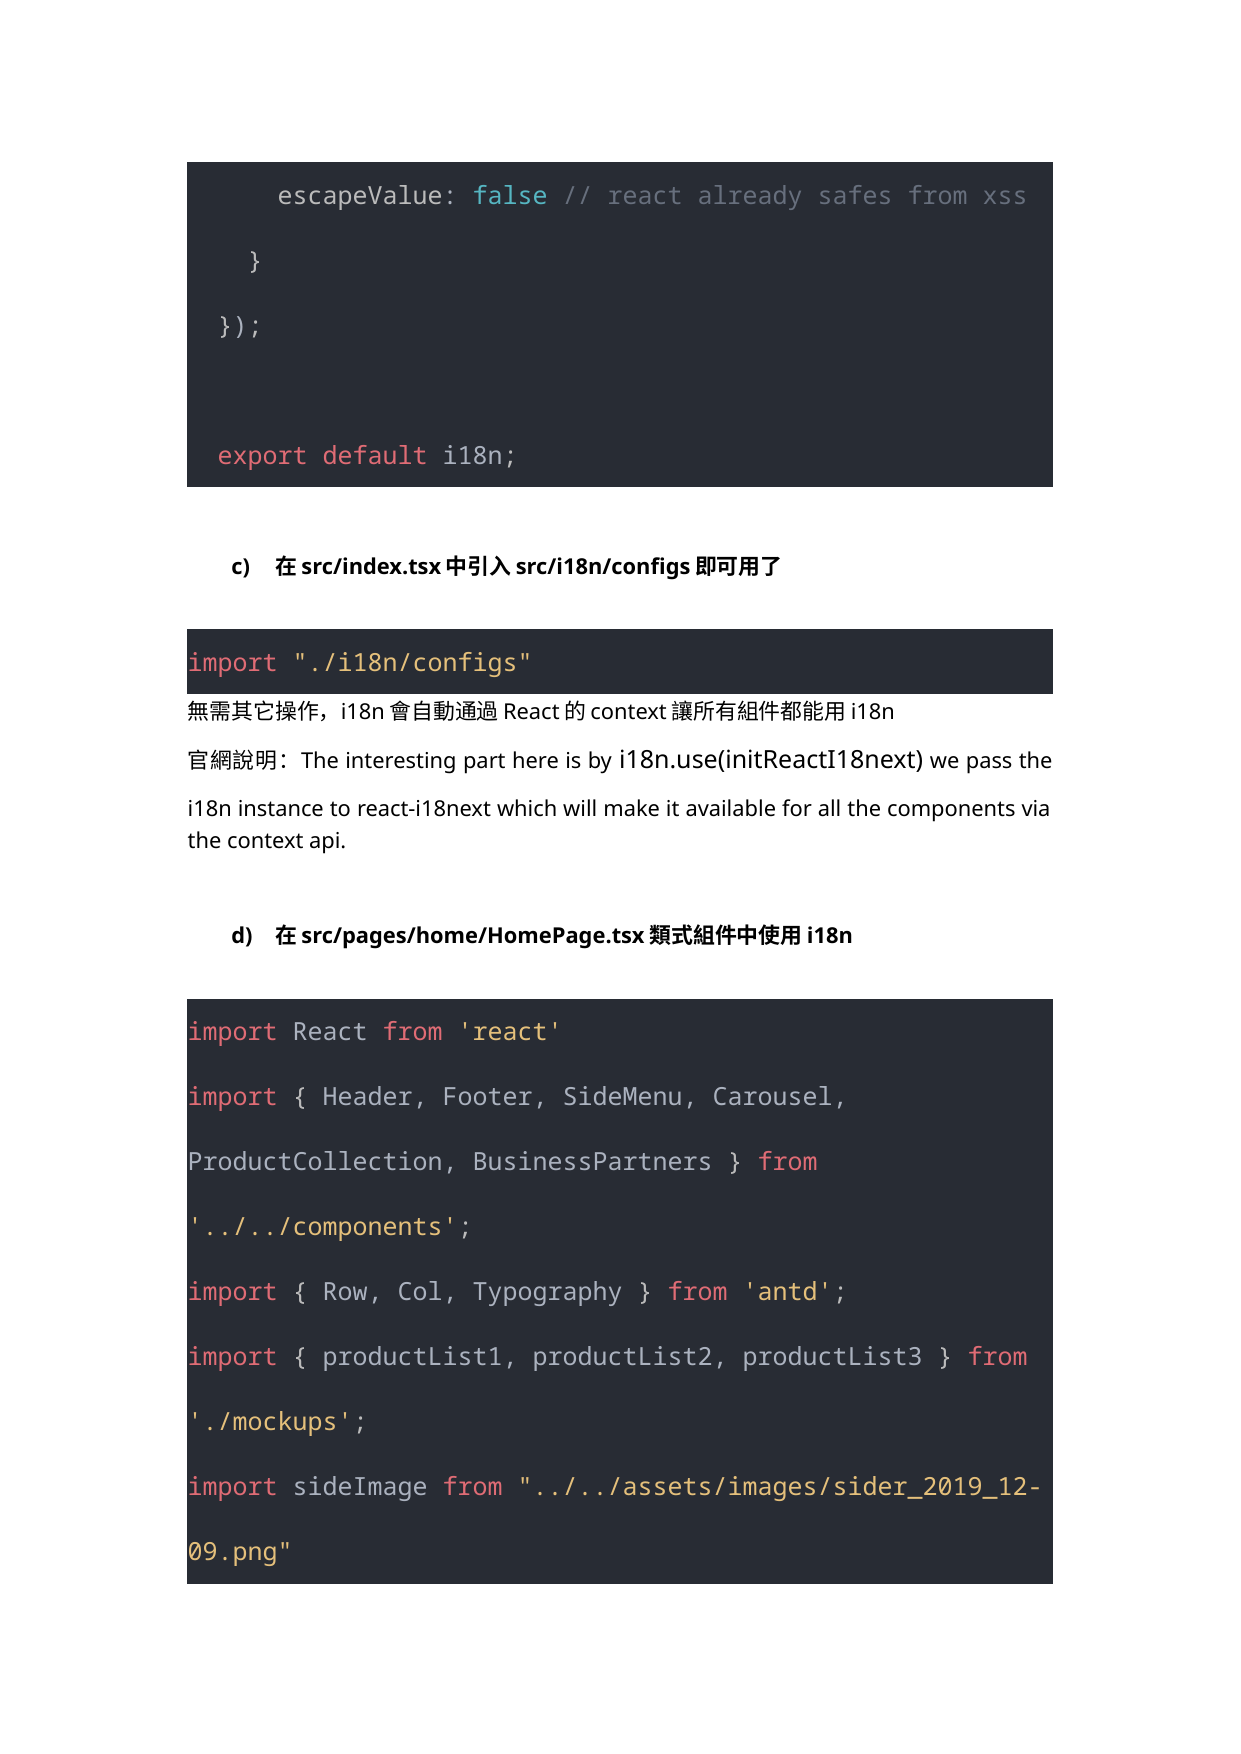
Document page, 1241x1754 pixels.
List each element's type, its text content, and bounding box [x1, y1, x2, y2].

text import "./i18n/configs" [187, 629, 1053, 694]
text export default i18n; [187, 422, 1053, 487]
text }); [187, 292, 1053, 357]
text import { Header, Footer, SideMenu, Carousel, ProductCollection, BusinessPartners } from '../../components'; [187, 1064, 1053, 1259]
text import sideImage from "../../assets/images/sider_2019_12-09.png" [187, 1454, 1053, 1584]
subtitle 在src/pages/home/HomePage.tsx類式組件中使用i18n [231, 918, 1053, 951]
text import { Row, Col, Typography } from 'antd'; [187, 1259, 1053, 1324]
text 無需其它操作，i18n會自動通過React的context讓所有組件都能用i18n [187, 694, 1053, 727]
text 官網說明：The interesting part here is by i18n.use(initReactI18next) we pass the i18n instance to react-i18next which will make it available for all the components via the context api. [187, 727, 1053, 857]
text import React from 'react' [187, 999, 1053, 1064]
text escapeValue: false // react already safes from xss [187, 162, 1053, 227]
text } [187, 227, 1053, 292]
text import { productList1, productList2, productList3 } from './mockups'; [187, 1324, 1053, 1454]
subtitle 在src/index.tsx中引入src/i18n/configs即可用了 [231, 549, 1053, 581]
